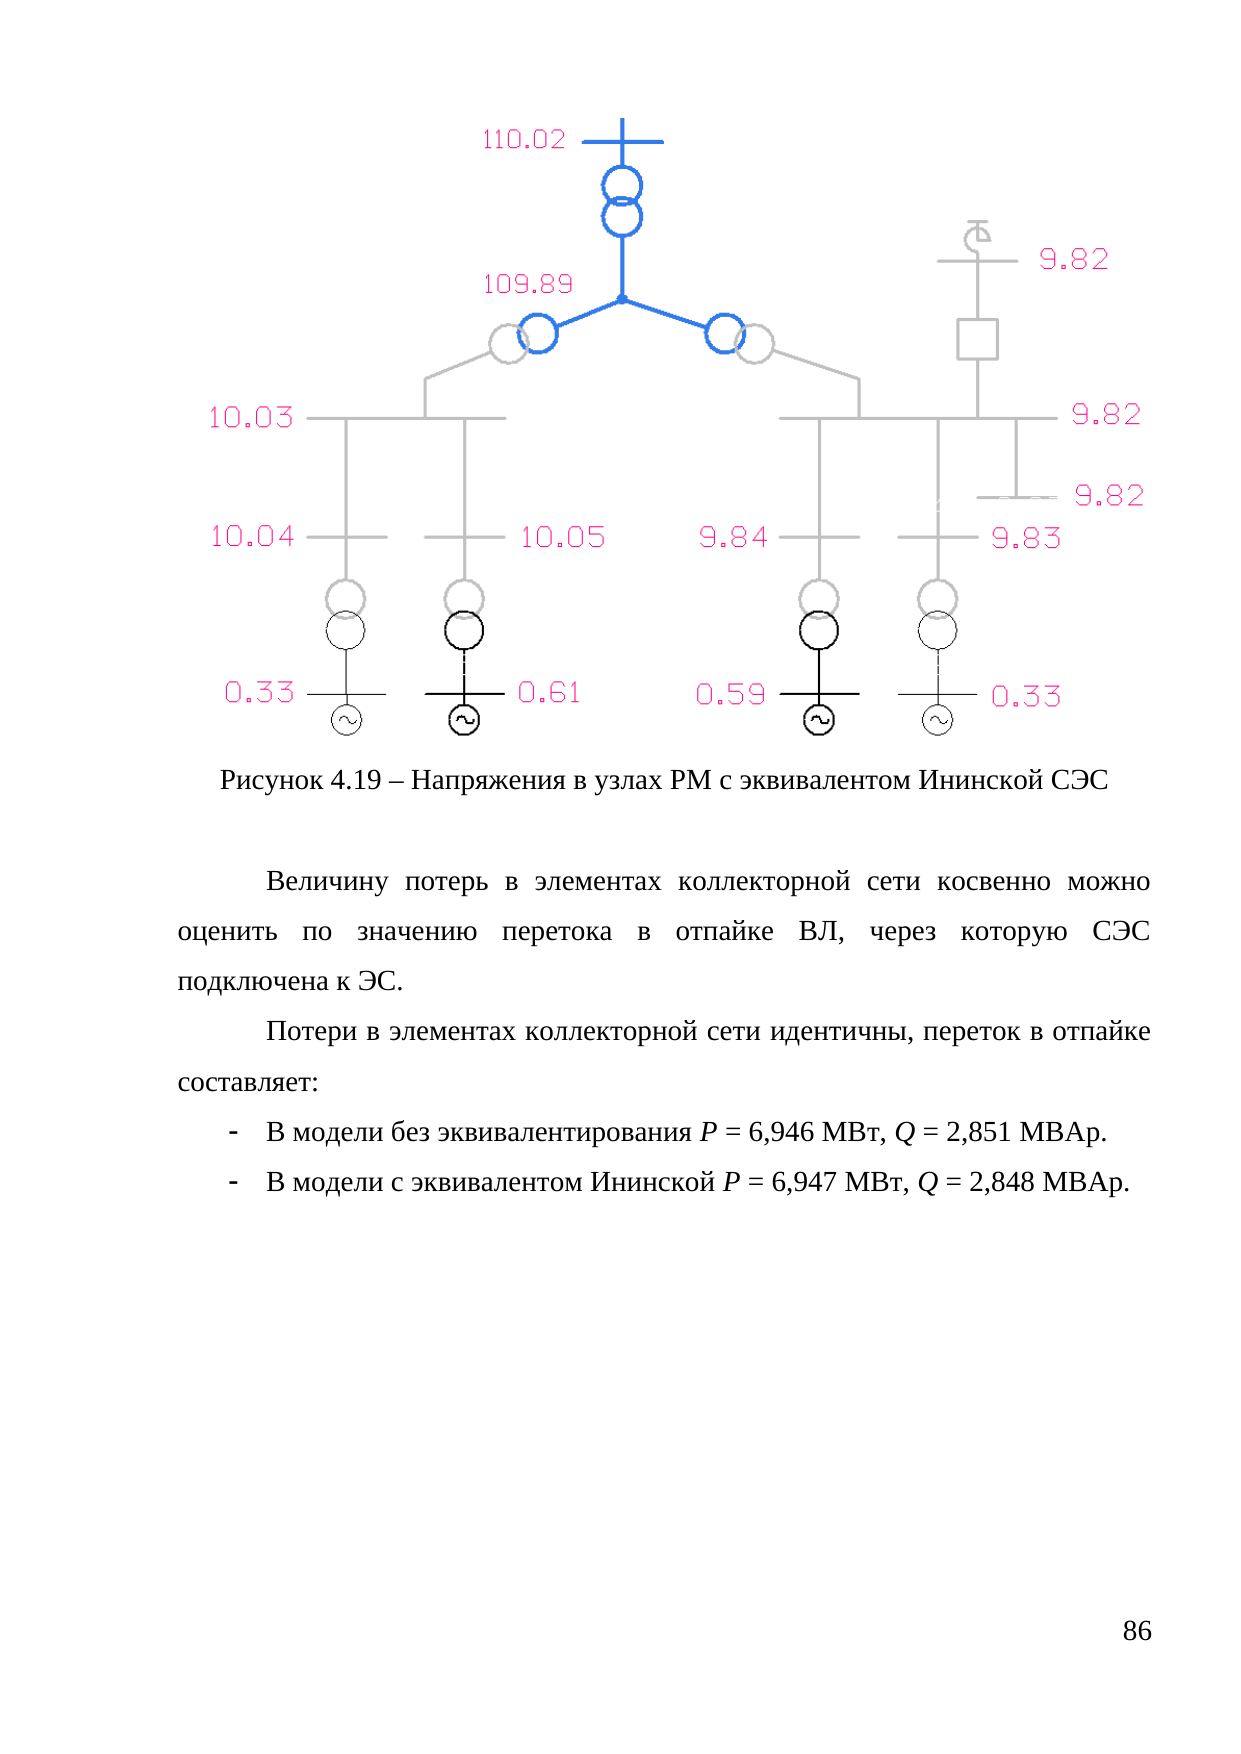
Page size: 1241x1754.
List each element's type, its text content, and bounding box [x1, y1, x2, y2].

list В модели с эквивалентом Ининской P = 6,947 МВт, Q = 2,848 МВАр. [228, 1164, 1152, 1198]
text Величину потерь в элементах коллекторной сети косвенно можно оценить по значению перетока в отпайке ВЛ, через которую СЭС подключена к ЭС. [177, 863, 1152, 997]
text Рисунок 4.19 – Напряжения в узлах РМ с эквивалентом Ининской СЭС [177, 762, 1152, 796]
list В модели без эквивалентирования P = 6,946 МВт, Q = 2,851 МВАр. [228, 1114, 1152, 1148]
text Потери в элементах коллекторной сети идентичны, переток в отпайке составляет: [177, 1013, 1152, 1097]
picture [177, 118, 1152, 746]
